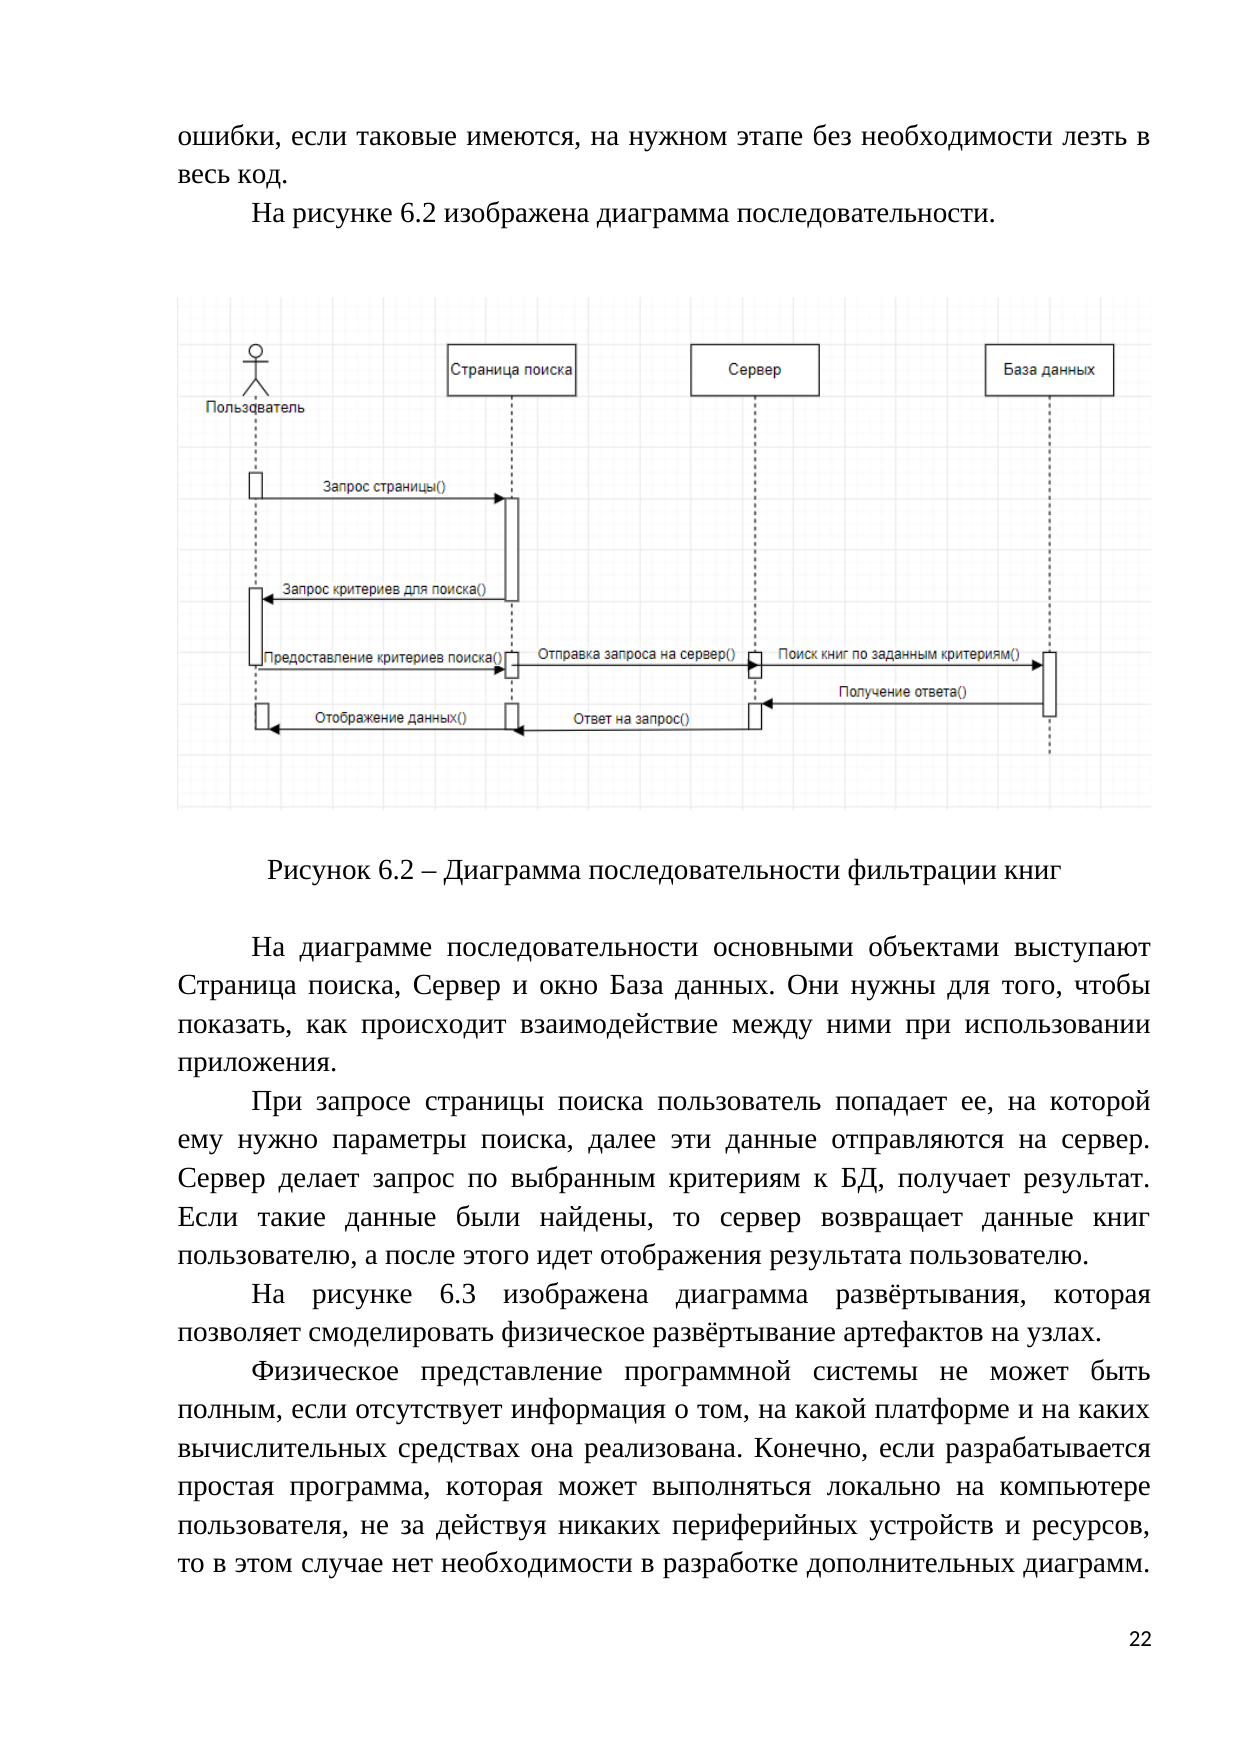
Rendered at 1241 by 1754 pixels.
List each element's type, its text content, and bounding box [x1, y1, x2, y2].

text Рисунок 6.2 – Диаграмма последовательности фильтрации книг [177, 852, 1152, 885]
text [177, 1353, 1152, 1579]
picture [177, 297, 1152, 810]
text На диаграмме последовательности основными объектами выступают Страница поиска, Сервер и окно База данных. Они нужны для того, чтобы показать, как происходит взаимодействие между ними при использовании приложения. [177, 929, 1152, 1078]
text При запросе страницы поиска пользователь попадает ее, на которой ему нужно параметры поиска, далее эти данные отправляются на сервер. Сервер делает запрос по выбранным критериям к БД, получает результат. Если такие данные были найдены, то сервер возвращает данные книг пользователю, а после этого идет отображения результата пользователю. [177, 1083, 1152, 1271]
text На рисунке 6.3 изображена диаграмма развёртывания, которая позволяет смоделировать физическое развёртывание артефактов на узлах. [177, 1276, 1152, 1348]
text На рисунке 6.2 изображена диаграмма последовательности. [177, 195, 1152, 229]
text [177, 118, 1152, 190]
